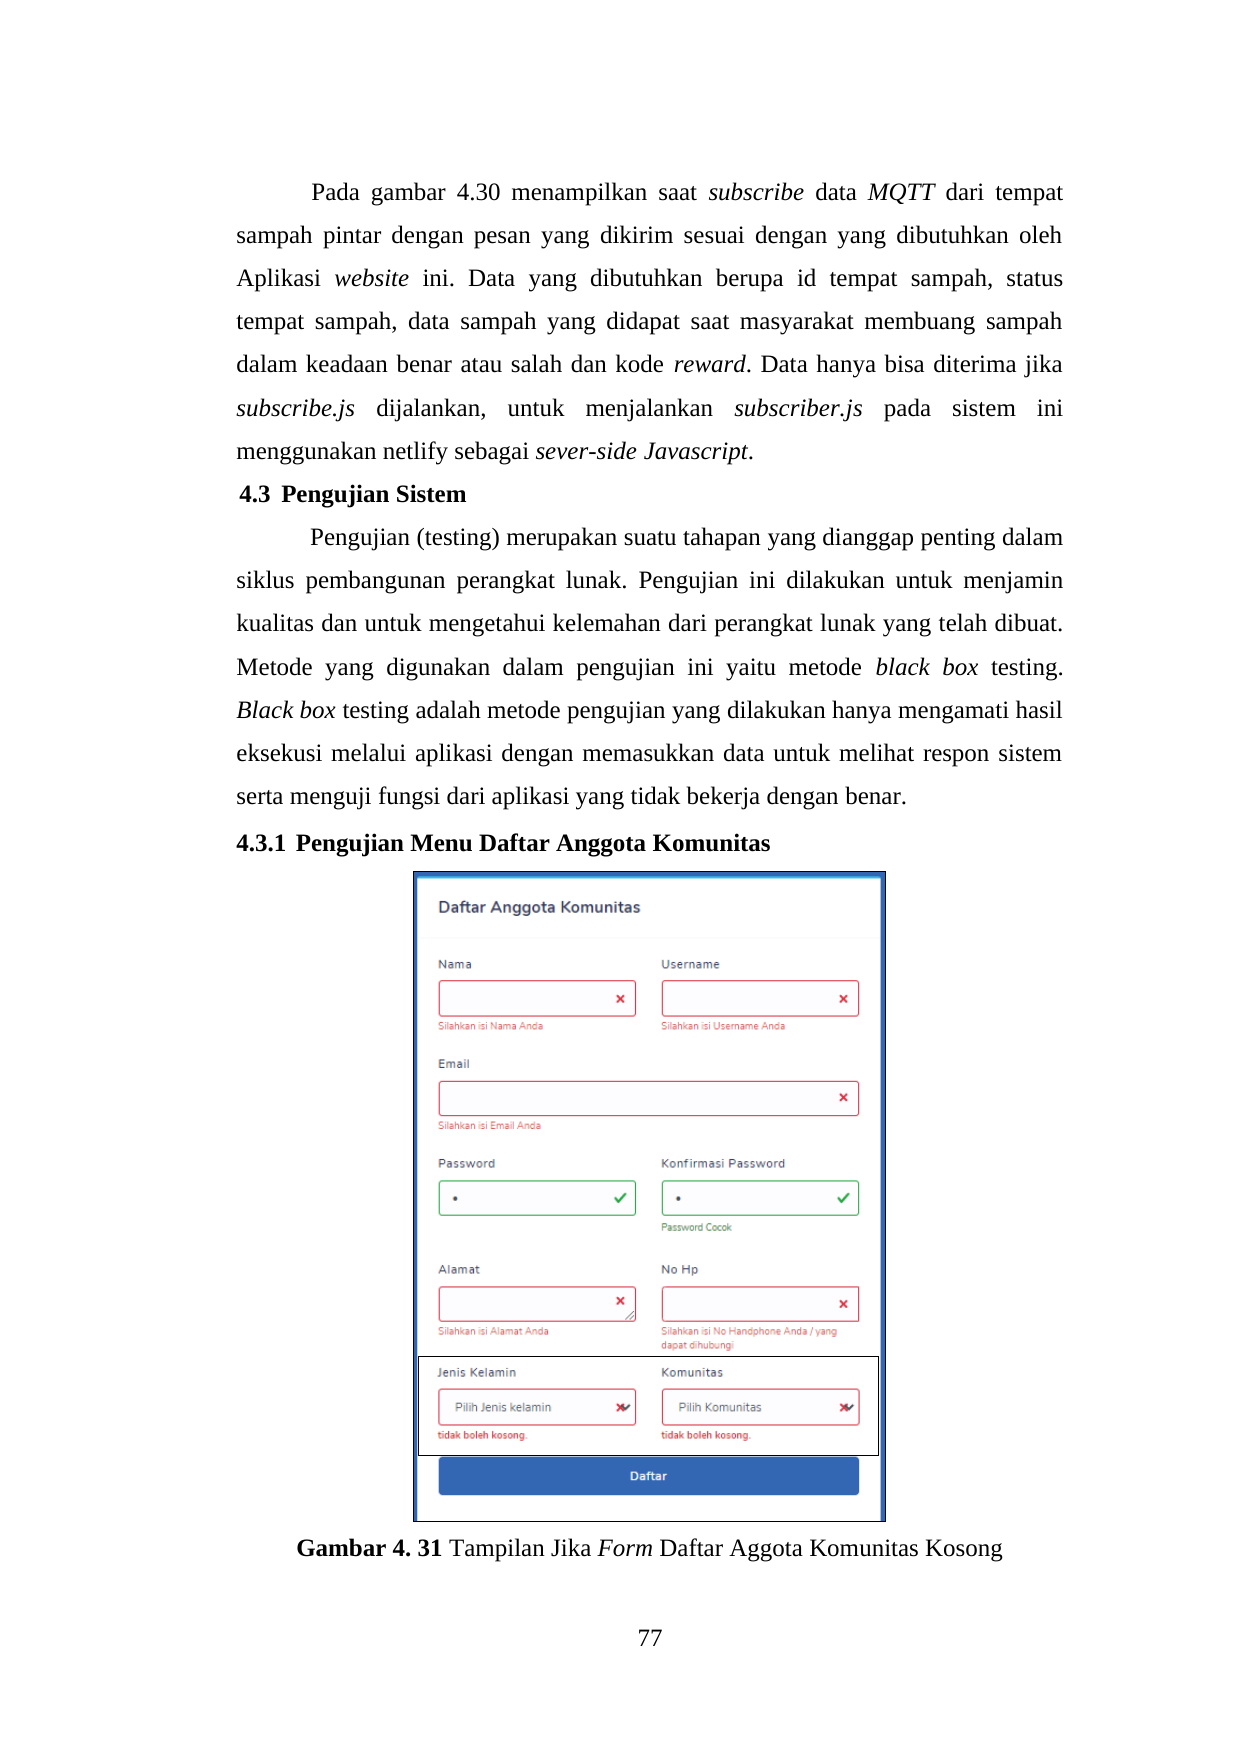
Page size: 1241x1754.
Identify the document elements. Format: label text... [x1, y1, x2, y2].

subtitle Pengujian Sistem [239, 479, 1109, 508]
subtitle Pengujian Menu Daftar Anggota Komunitas [236, 828, 1109, 857]
text Pengujian (testing) merupakan suatu tahapan yang dianggap penting dalam siklus pembangunan perangkat lunak. Pengujian ini dilakukan untuk menjamin kualitas dan untuk mengetahui kelemahan dari perangkat lunak yang telah dibuat. Metode yang digunakan dalam pengujian ini yaitu metode black box testing. Black box testing adalah metode pengujian yang dilakukan hanya mengamati hasil eksekusi melalui aplikasi dengan memasukkan data untuk melihat respon sistem serta menguji fungsi dari aplikasi yang tidak bekerja dengan benar. [236, 522, 1064, 810]
text Pada gambar 4.30 menampilkan saat subscribe data MQTT dari tempat sampah pintar dengan pesan yang dikirim sesuai dengan yang dibutuhkan oleh Aplikasi website ini. Data yang dibutuhkan berupa id tempat sampah, status tempat sampah, data sampah yang didapat saat masyarakat membuang sampah dalam keadaan benar atau salah dan kode reward. Data hanya bisa diterima jika subscribe.js dijalankan, untuk menjalankan subscriber.js pada sistem ini menggunakan netlify sebagai sever-side Javascript. [236, 177, 1063, 464]
text Gambar 4. 31 Tampilan Jika Form Daftar Aggota Komunitas Kosong [265, 869, 1034, 1562]
